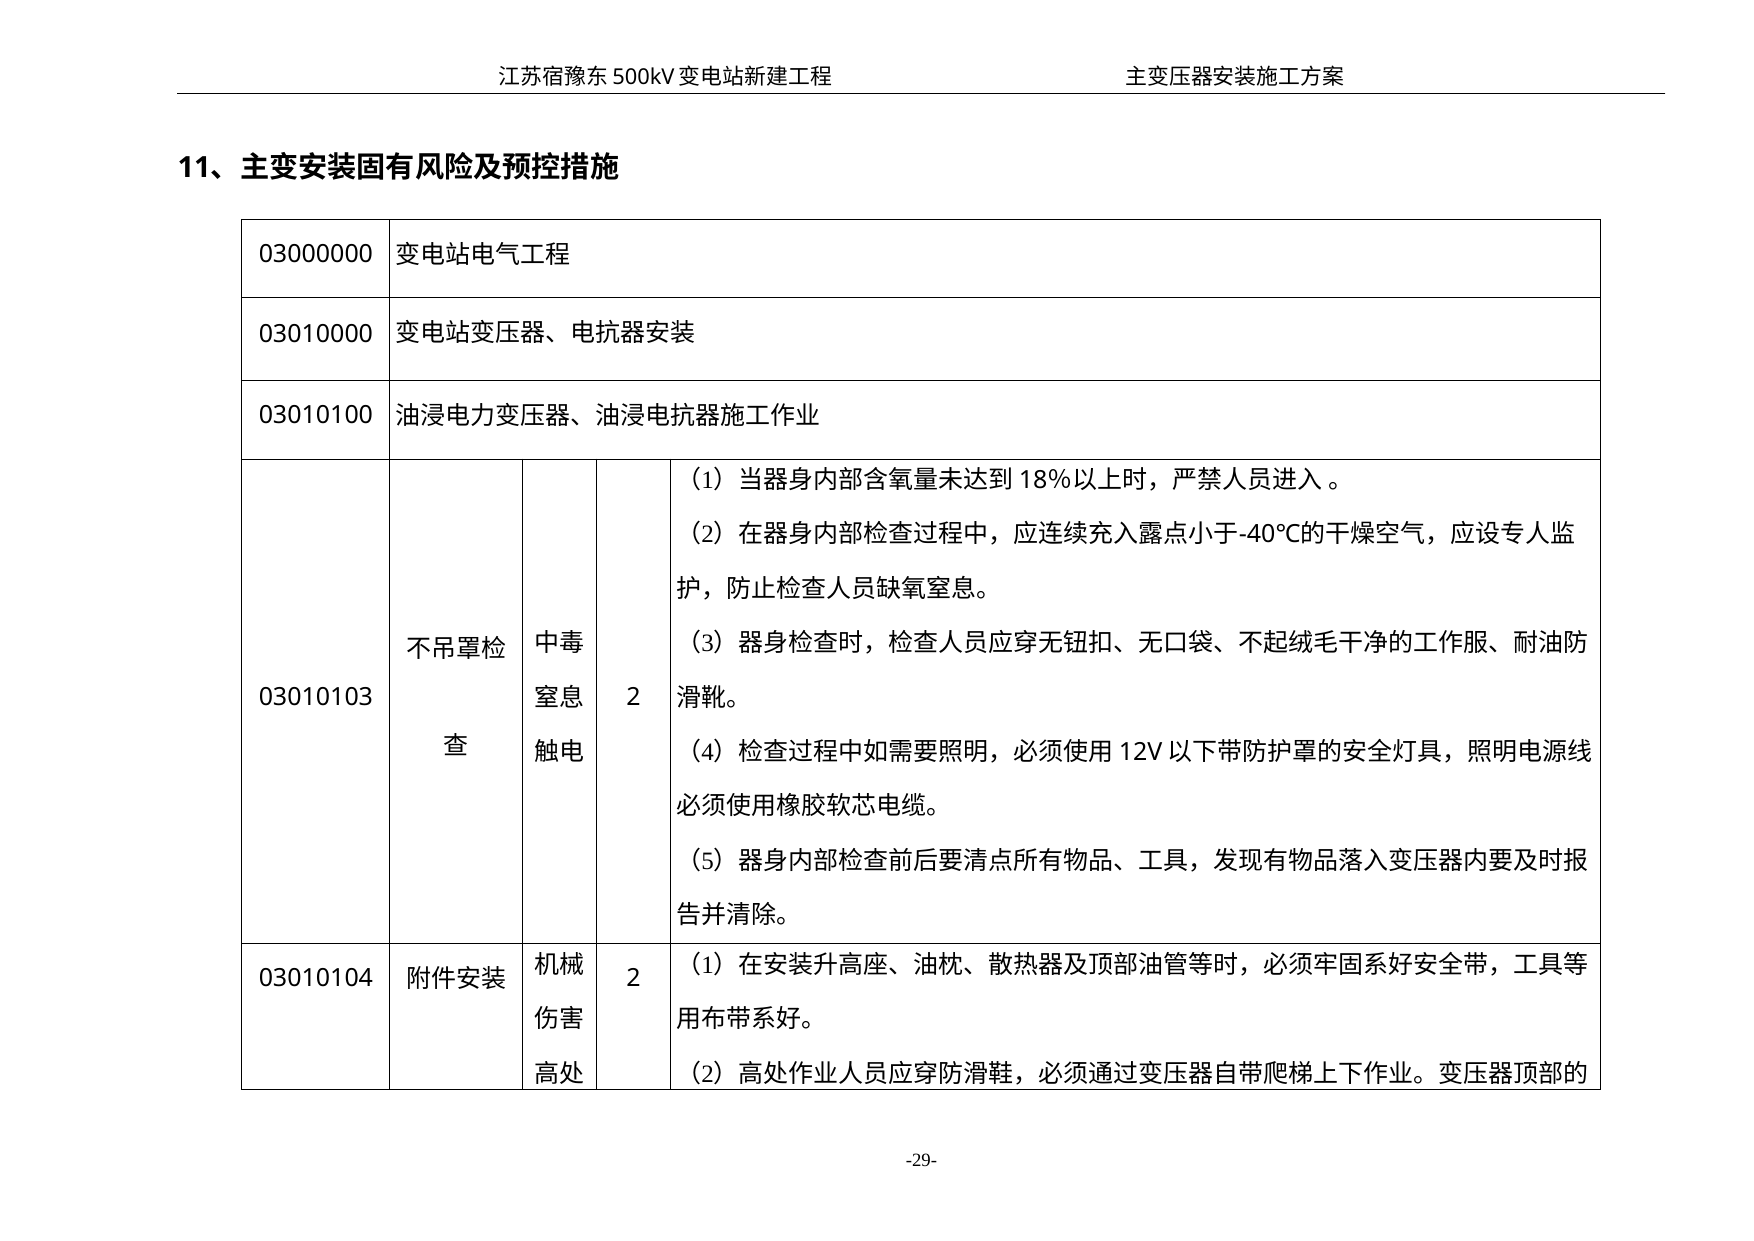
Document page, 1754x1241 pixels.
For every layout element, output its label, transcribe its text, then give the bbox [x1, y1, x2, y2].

table_header 03000000 [242, 220, 389, 297]
table_cell 附件安装 [390, 944, 522, 1089]
table_cell 2 [597, 460, 670, 943]
table_cell 03010000 [242, 298, 389, 380]
table_cell 机械伤害 高处坠落 [523, 944, 596, 1089]
table_cell 03010103 [242, 460, 389, 943]
table_cell 变电站变压器、电抗器安装 [390, 298, 1600, 380]
table_cell 中毒 窒息 触电 [523, 460, 596, 943]
table_cell 当器身内部含氧量未达到18％以上时，严禁人员进入 。 在器身内部检查过程中，应连续充入露点小于-40℃的干燥空气，应设专人监护，防止检查人员缺氧窒息。 器身检查时，检查人员应穿无钮扣、无口袋、不起绒毛干净的工作服、耐油防滑靴。 检查过程中如需要照明，必须使用12V以下带防护罩的安全灯具，照明电源线必须使用橡胶软芯电缆。 器身内部检查前后要清点所有物品、工具，发现有物品落入变压器内要及时报告并清除。 [671, 460, 1600, 943]
table_cell 2 [597, 944, 670, 1089]
table_cell 不吊罩检查 [390, 460, 522, 943]
table_cell 03010100 [242, 381, 389, 458]
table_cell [671, 944, 1600, 1089]
table_header 变电站电气工程 [390, 220, 1600, 297]
table_cell 03010104 [242, 944, 389, 1089]
subtitle 11、主变安装固有风险及预控措施 [177, 133, 1665, 198]
table_cell 油浸电力变压器、油浸电抗器施工作业 [390, 381, 1600, 458]
